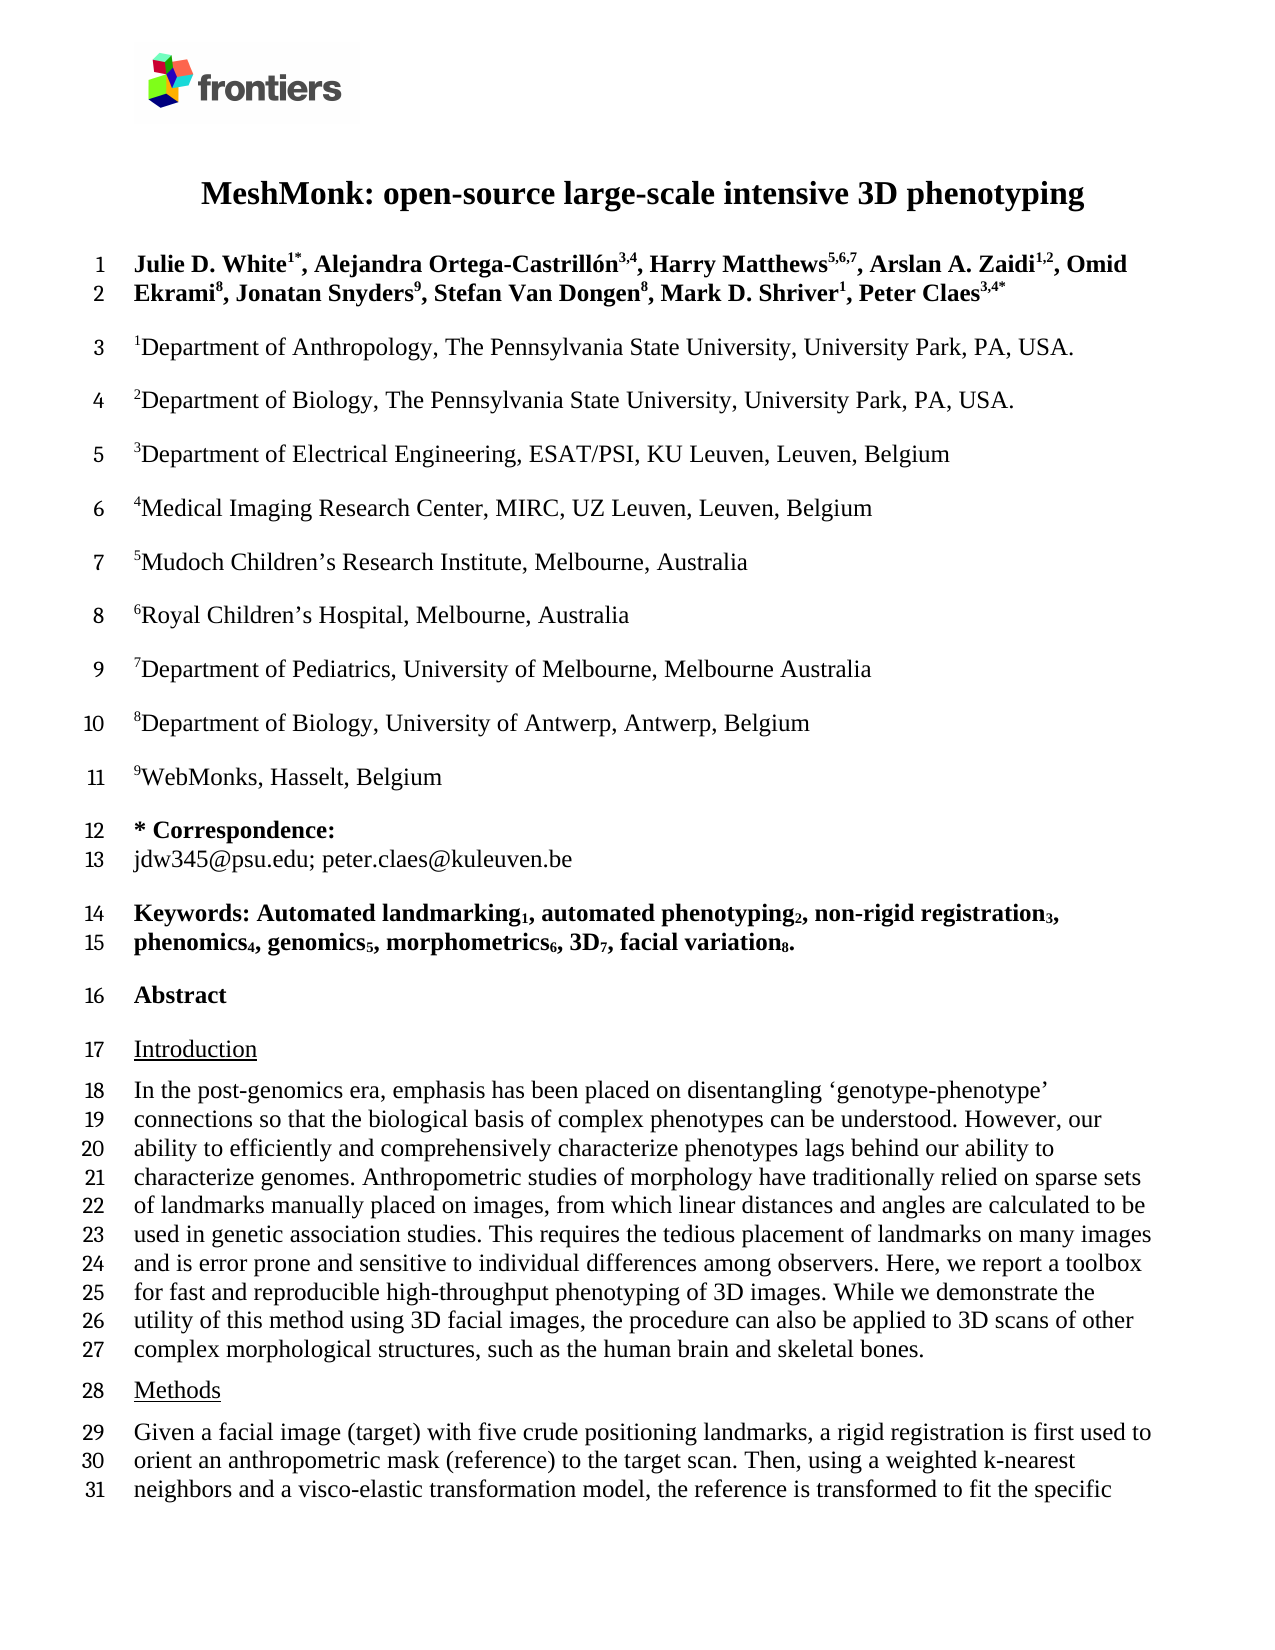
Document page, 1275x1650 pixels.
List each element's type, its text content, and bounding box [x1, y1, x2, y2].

title MeshMonk: open-source large-scale intensive 3D phenotyping [133, 173, 1152, 212]
text 1Department of Anthropology, The Pennsylvania State University, University Park, PA, USA. [133, 332, 1152, 361]
text 2Department of Biology, The Pennsylvania State University, University Park, PA, USA. [133, 386, 1152, 414]
list Keywords: Automated landmarking1, automated phenotyping2, non-rigid registration3, phenomics4, genomics5, morphometrics6, 3D7, facial variation8. [133, 898, 1152, 956]
text 3Department of Electrical Engineering, ESAT/PSI, KU Leuven, Leuven, Belgium [133, 439, 1152, 468]
text 5Mudoch Children’s Research Institute, Melbourne, Australia [133, 547, 1152, 576]
text Introduction [133, 1034, 1152, 1063]
picture [133, 42, 361, 124]
text * Correspondence: jdw345@psu.edu; peter.claes@kuleuven.be [133, 816, 1152, 873]
text Methods [133, 1376, 1152, 1404]
list Abstract [133, 981, 1152, 1009]
list Julie D. White1*, Alejandra Ortega-Castrillón3,4, Harry Matthews5,6,7, Arslan A. Zaidi1,2, Omid Ekrami8, Jonatan Snyders9, Stefan Van Dongen8, Mark D. Shriver1, Peter Claes3,4* [133, 249, 1152, 307]
text 4Medical Imaging Research Center, MIRC, UZ Leuven, Leuven, Belgium [133, 493, 1152, 522]
text 7Department of Pediatrics, University of Melbourne, Melbourne Australia [133, 654, 1152, 683]
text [133, 1417, 1152, 1503]
text 8Department of Biology, University of Antwerp, Antwerp, Belgium [133, 708, 1152, 737]
text 6Royal Children’s Hospital, Melbourne, Australia [133, 601, 1152, 629]
text 9WebMonks, Hasselt, Belgium [133, 762, 1152, 791]
text In the post-genomics era, emphasis has been placed on disentangling ‘genotype-phenotype’ connections so that the biological basis of complex phenotypes can be understood. However, our ability to efficiently and comprehensively characterize phenotypes lags behind our ability to characterize genomes. Anthropometric studies of morphology have traditionally relied on sparse sets of landmarks manually placed on images, from which linear distances and angles are calculated to be used in genetic association studies. This requires the tedious placement of landmarks on many images and is error prone and sensitive to individual differences among observers. Here, we report a toolbox for fast and reproducible high-throughput phenotyping of 3D images. While we demonstrate the utility of this method using 3D facial images, the procedure can also be applied to 3D scans of other complex morphological structures, such as the human brain and skeletal bones. [133, 1076, 1152, 1363]
